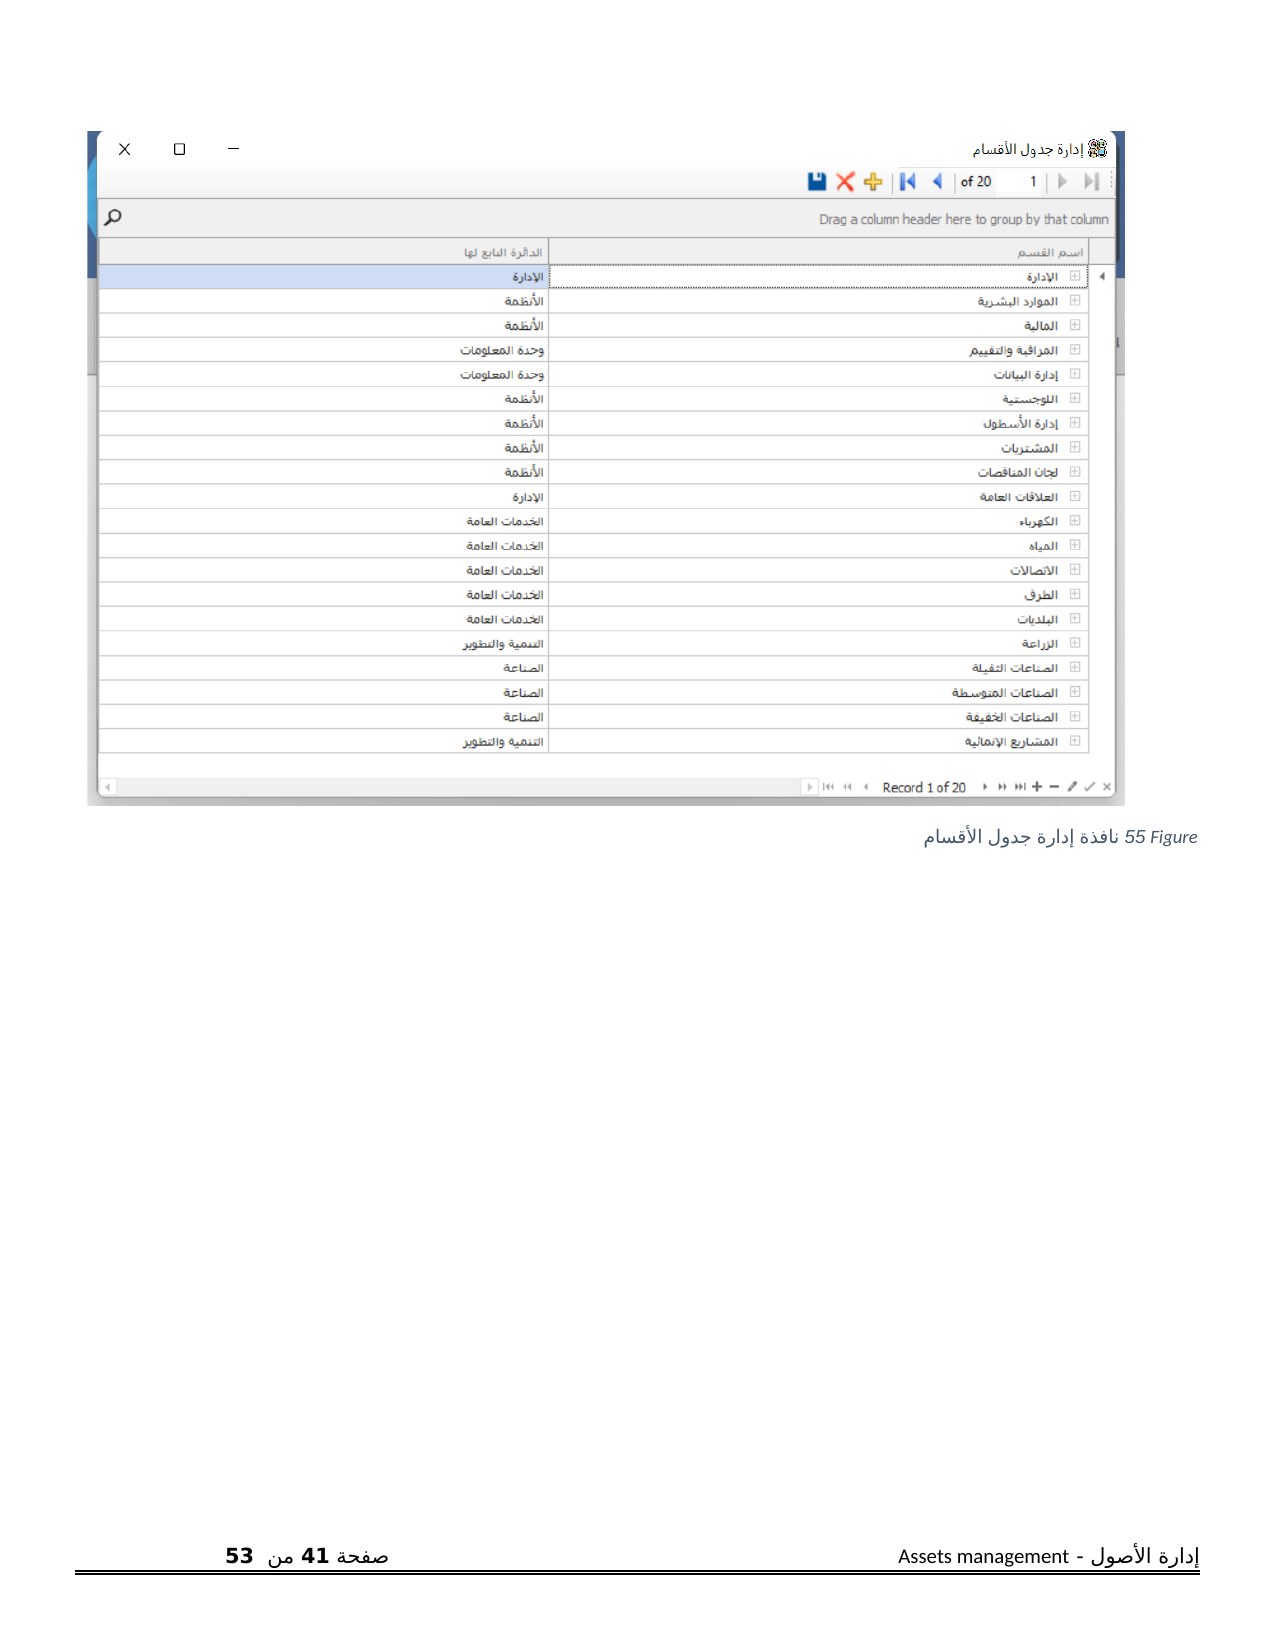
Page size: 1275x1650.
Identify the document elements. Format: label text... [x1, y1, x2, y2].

picture [87, 131, 1125, 806]
text Figure 55 نافذة إدارة جدول الأقسام [75, 825, 1200, 848]
